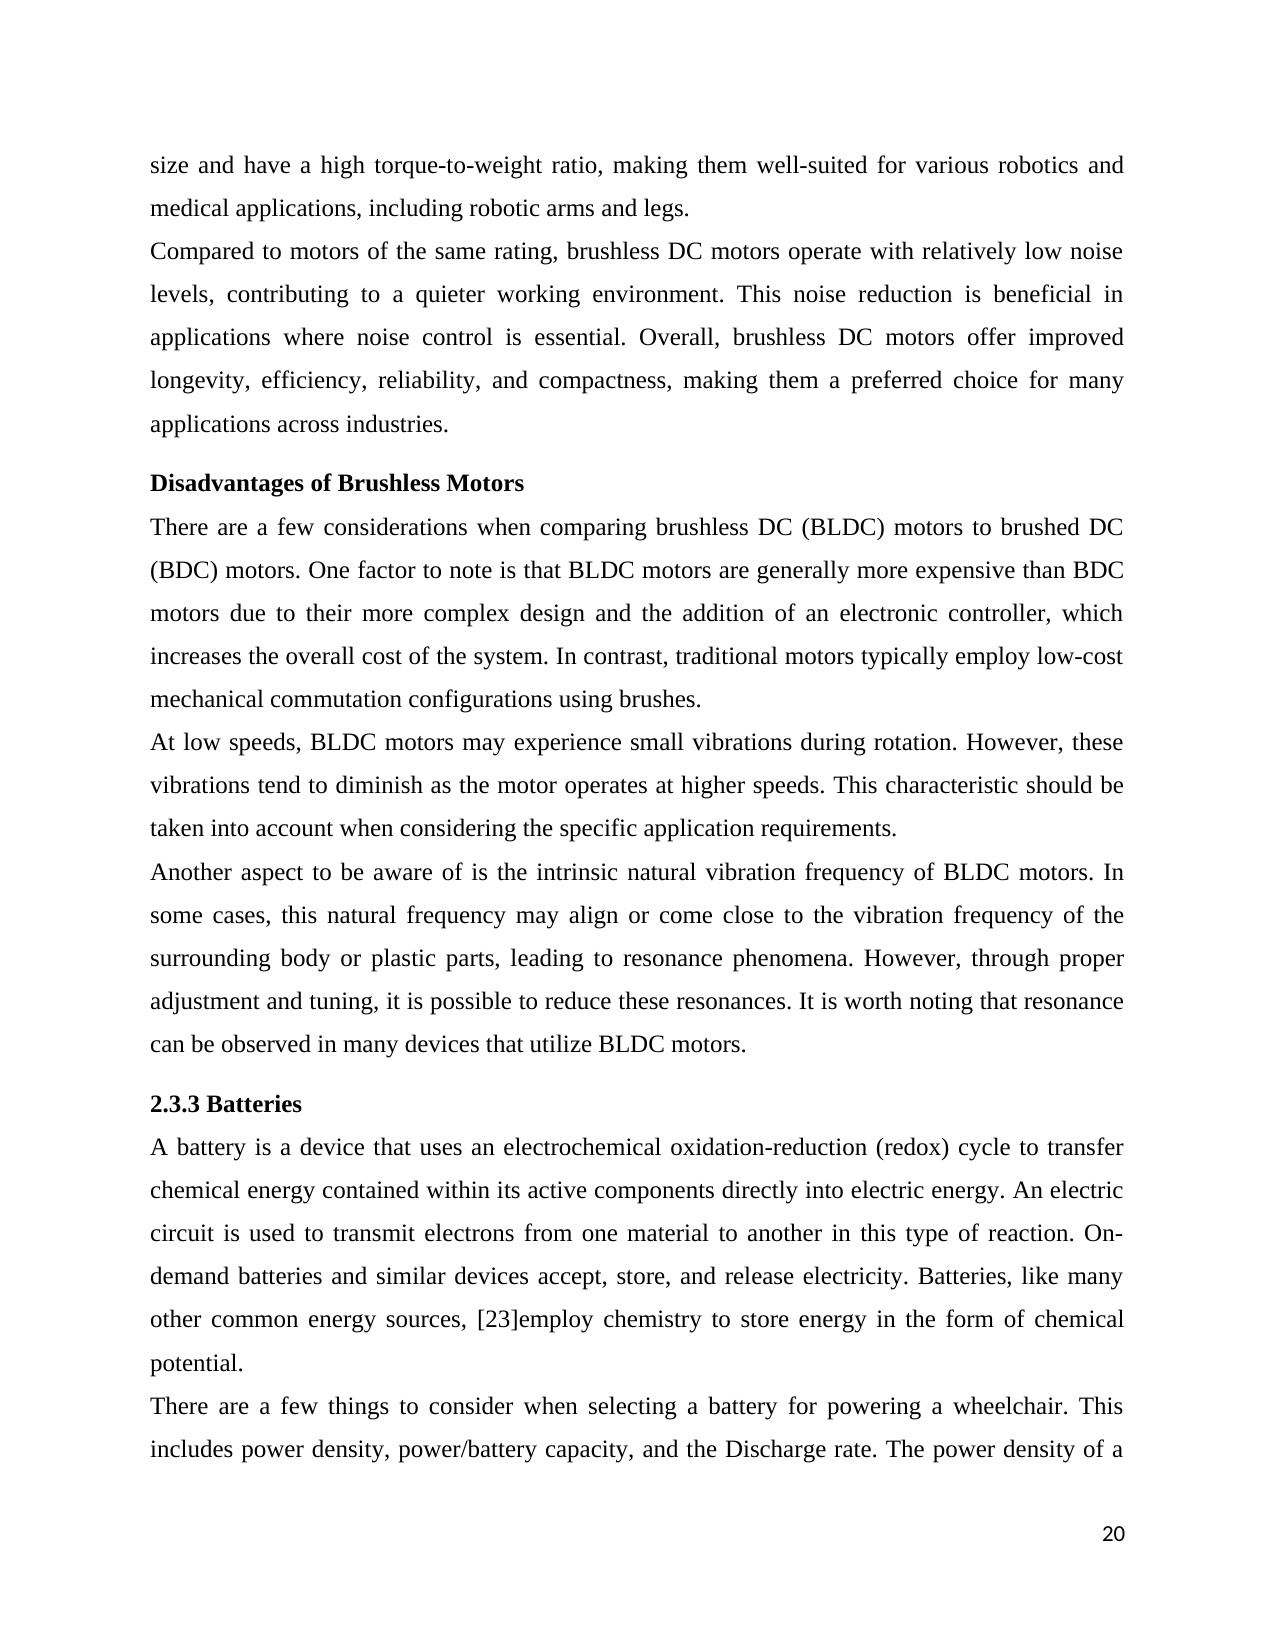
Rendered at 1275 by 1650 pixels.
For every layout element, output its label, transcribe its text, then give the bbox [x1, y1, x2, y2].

subtitle 2.3.3 Batteries [150, 1089, 1125, 1118]
subtitle Disadvantages of Brushless Motors [150, 468, 1125, 497]
text A battery is a device that uses an electrochemical oxidation-reduction (redox) cycle to transfer chemical energy contained within its active components directly into electric energy. An electric circuit is used to transmit electrons from one material to another in this type of reaction. On-demand batteries and similar devices accept, store, and release electricity. Batteries, like many other common energy sources, employ chemistry to store energy in the form of chemical potential. [150, 1132, 1125, 1376]
text Compared to motors of the same rating, brushless DC motors operate with relatively low noise levels, contributing to a quieter working environment. This noise reduction is beneficial in applications where noise control is essential. Overall, brushless DC motors offer improved longevity, efficiency, reliability, and compactness, making them a preferred choice for many applications across industries. [150, 236, 1125, 437]
text There are a few considerations when comparing brushless DC (BLDC) motors to brushed DC (BDC) motors. One factor to note is that BLDC motors are generally more expensive than BDC motors due to their more complex design and the addition of an electronic controller, which increases the overall cost of the system. In contrast, traditional motors typically employ low-cost mechanical commutation configurations using brushes. [150, 512, 1125, 713]
text Another aspect to be aware of is the intrinsic natural vibration frequency of BLDC motors. In some cases, this natural frequency may align or come close to the vibration frequency of the surrounding body or plastic parts, leading to resonance phenomena. However, through proper adjustment and tuning, it is possible to reduce these resonances. It is worth noting that resonance can be observed in many devices that utilize BLDC motors. [150, 857, 1125, 1058]
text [150, 1391, 1125, 1463]
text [150, 150, 1125, 222]
text At low speeds, BLDC motors may experience small vibrations during rotation. However, these vibrations tend to diminish as the motor operates at higher speeds. This characteristic should be taken into account when considering the specific application requirements. [150, 727, 1125, 842]
